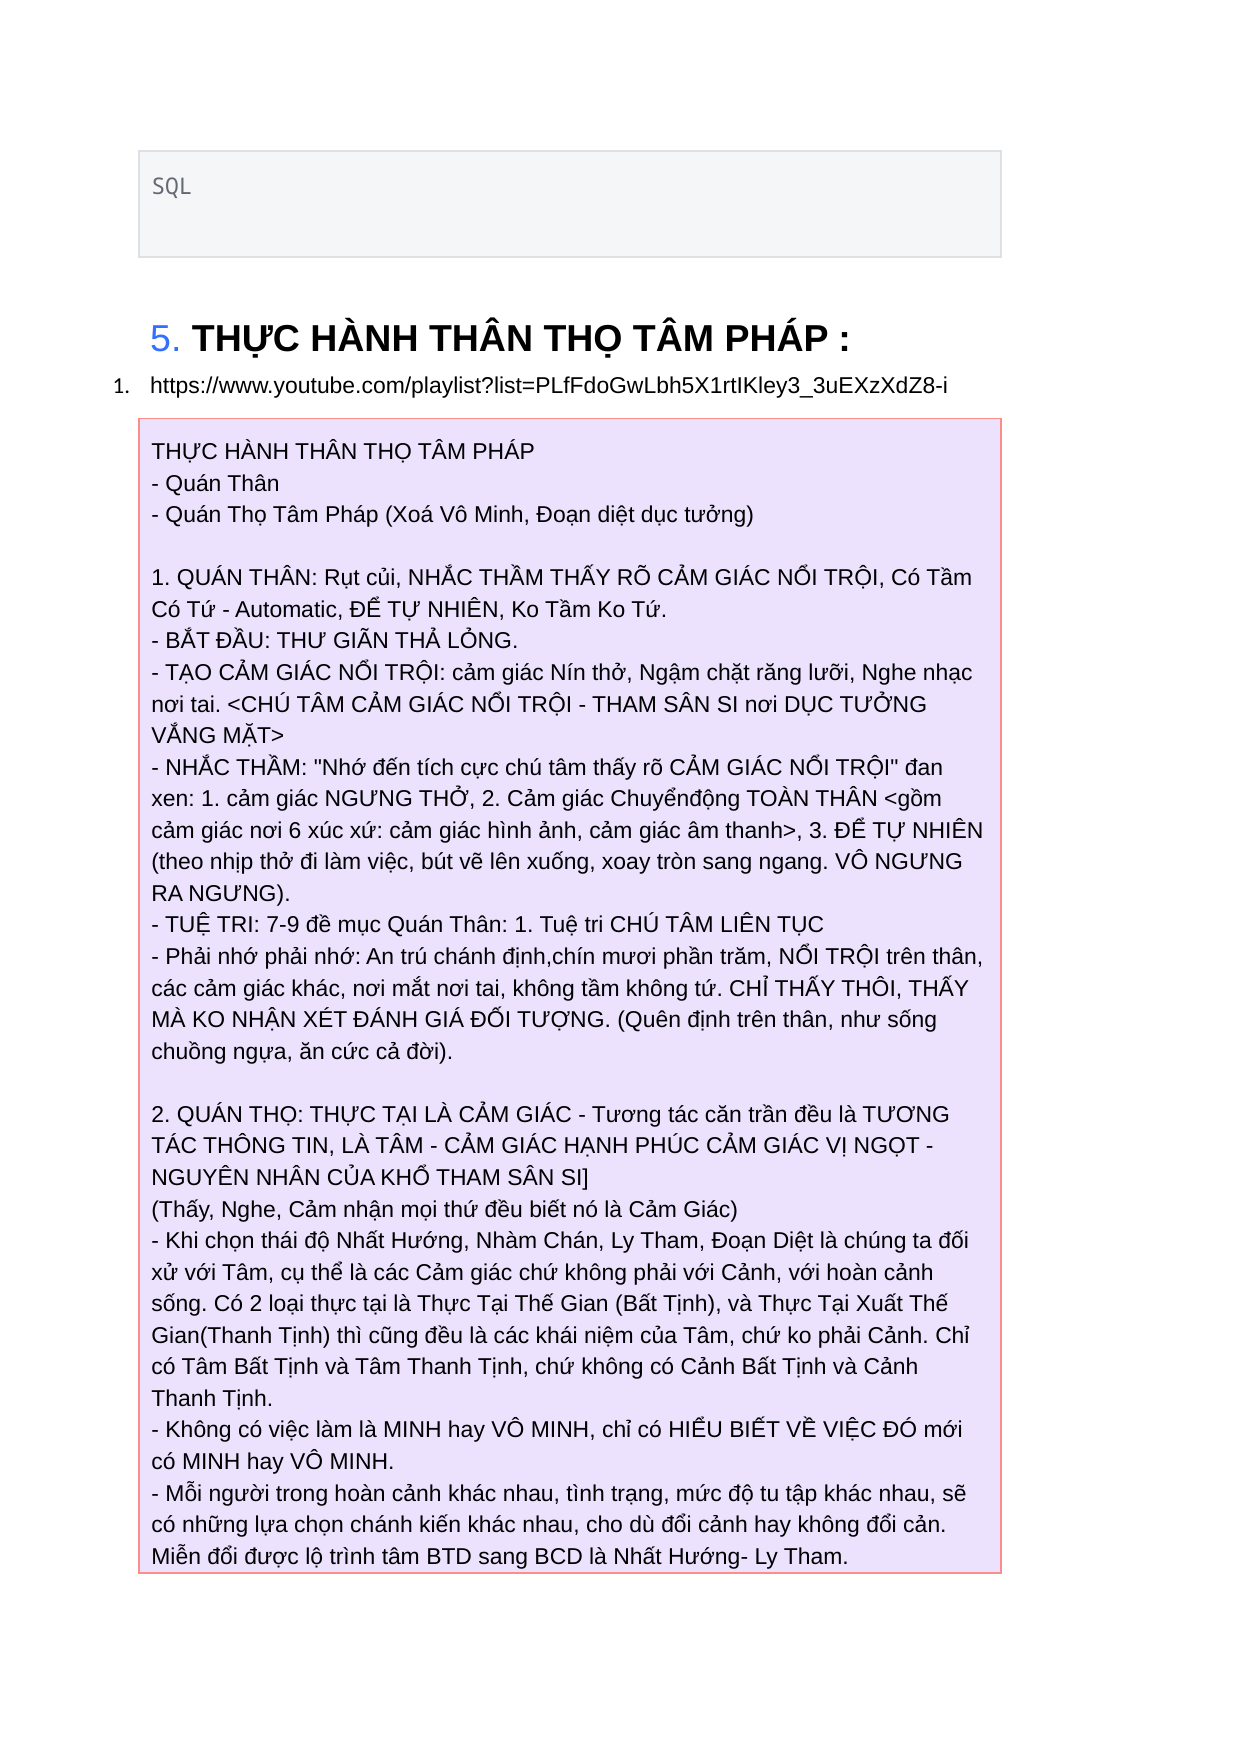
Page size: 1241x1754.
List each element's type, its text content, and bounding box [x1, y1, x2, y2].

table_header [140, 419, 1000, 1572]
table_header SQL [140, 152, 1000, 256]
list https://www.youtube.com/playlist?list=PLfFdoGwLbh5X1rtIKley3_3uEXzXdZ8-i [112, 372, 1090, 400]
